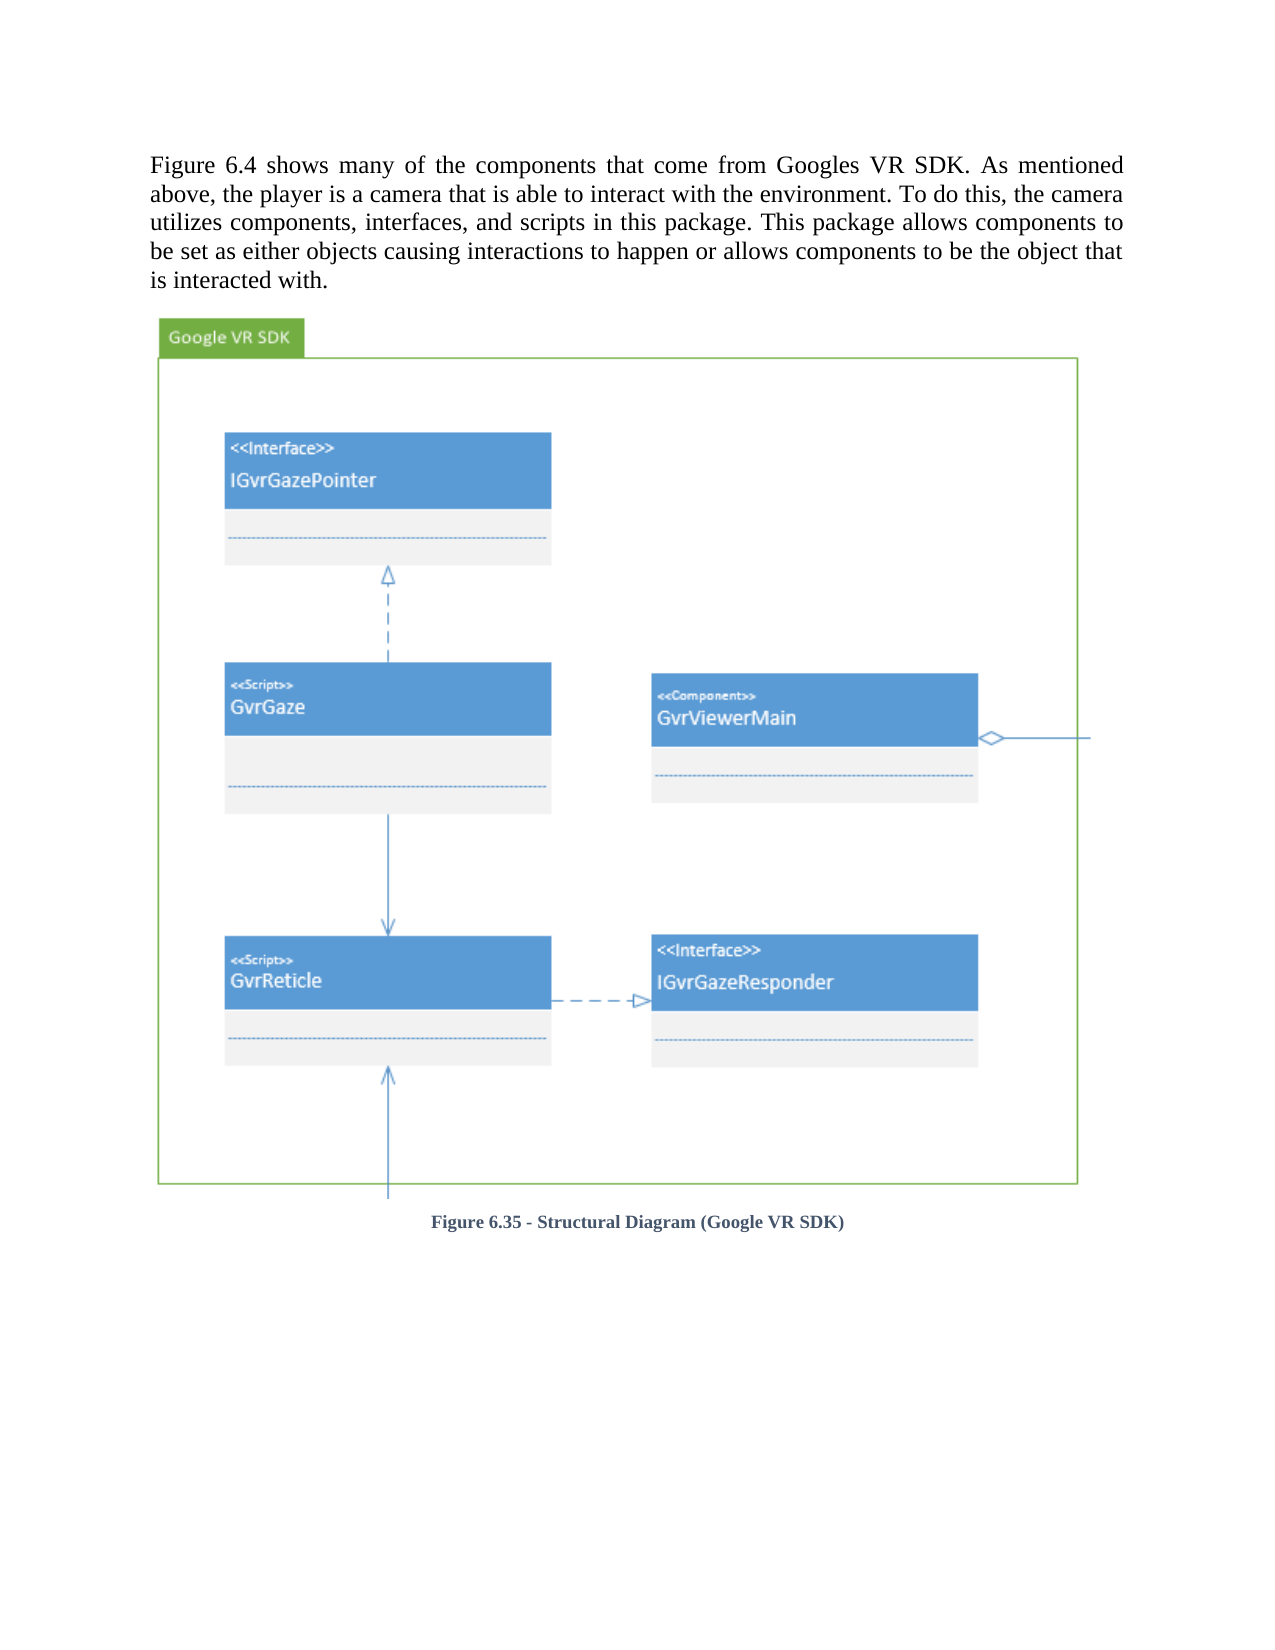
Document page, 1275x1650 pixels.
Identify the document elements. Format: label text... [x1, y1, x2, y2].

picture [150, 306, 1091, 1199]
text Figure 6.4 shows many of the components that come from Googles VR SDK. As mentioned above, the player is a camera that is able to interact with the environment. To do this, the camera utilizes components, interfaces, and scripts in this package. This package allows components to be set as either objects causing interactions to happen or allows components to be the object that is interacted with. [150, 150, 1125, 294]
